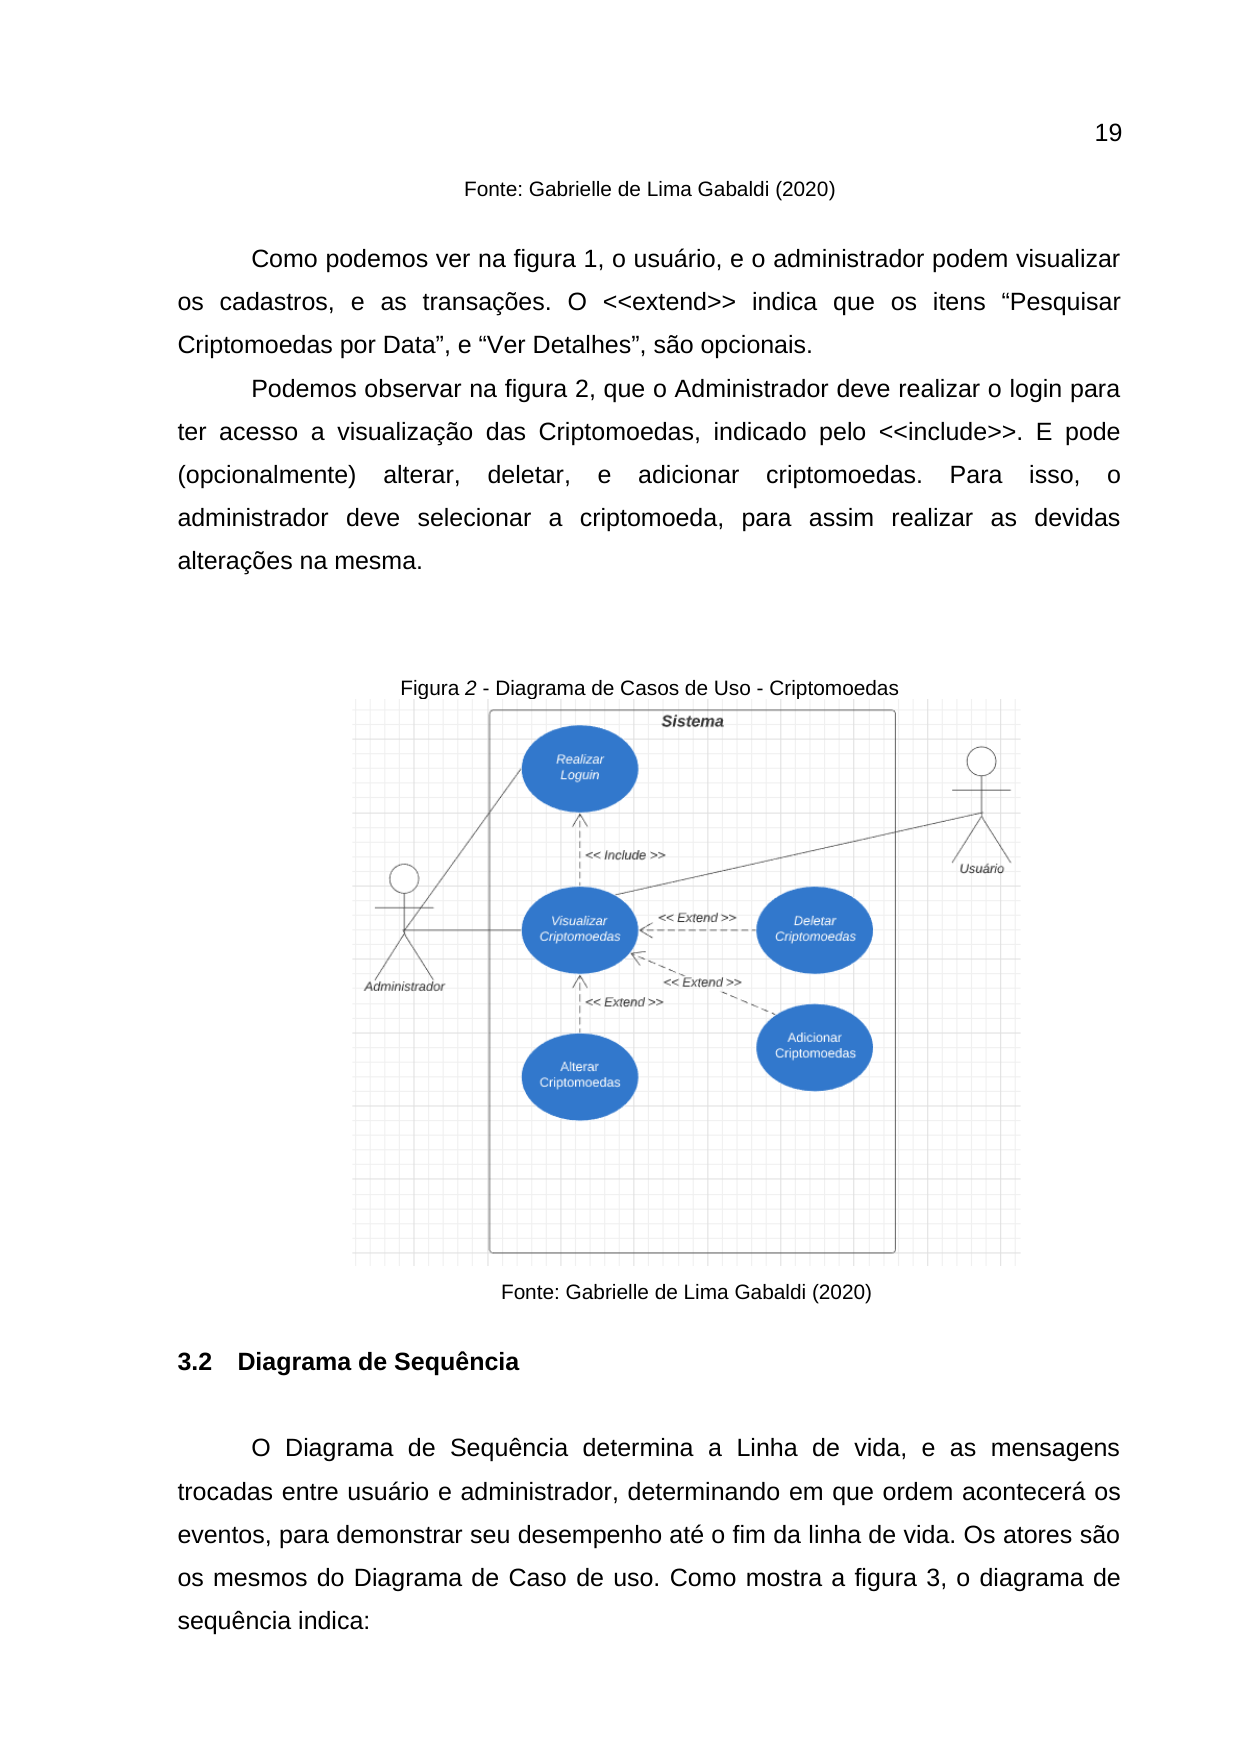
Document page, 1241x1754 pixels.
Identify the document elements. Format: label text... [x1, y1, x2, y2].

text O Diagrama de Sequência determina a Linha de vida, e as mensagens trocadas entre usuário e administrador, determinando em que ordem acontecerá os eventos, para demonstrar seu desempenho até o fim da linha de vida. Os atores são os mesmos do Diagrama de Caso de uso. Como mostra a figura 3, o diagrama de sequência indica: [177, 1433, 1122, 1635]
text Podemos observar na figura 2, que o Administrador deve realizar o login para ter acesso a visualização das Criptomoedas, indicado pelo <<include>>. E pode (opcionalmente) alterar, deletar, e adicionar criptomoedas. Para isso, o administrador deve selecionar a criptomoeda, para assim realizar as devidas alterações na mesma. [177, 374, 1122, 575]
text Como podemos ver na figura 1, o usuário, e o administrador podem visualizar os cadastros, e as transações. O <<extend>> indica que os itens “Pesquisar Criptomoedas por Data”, e “Ver Detalhes”, são opcionais. [177, 244, 1122, 359]
subtitle Diagrama de Sequência [177, 1347, 1122, 1376]
text Fonte: Gabrielle de Lima Gabaldi (2020) [177, 1280, 1122, 1304]
picture [352, 699, 1021, 1266]
text Figura 2 - Diagrama de Casos de Uso - Criptomoedas [177, 676, 1122, 699]
text Fonte: Gabrielle de Lima Gabaldi (2020) [177, 177, 1122, 201]
